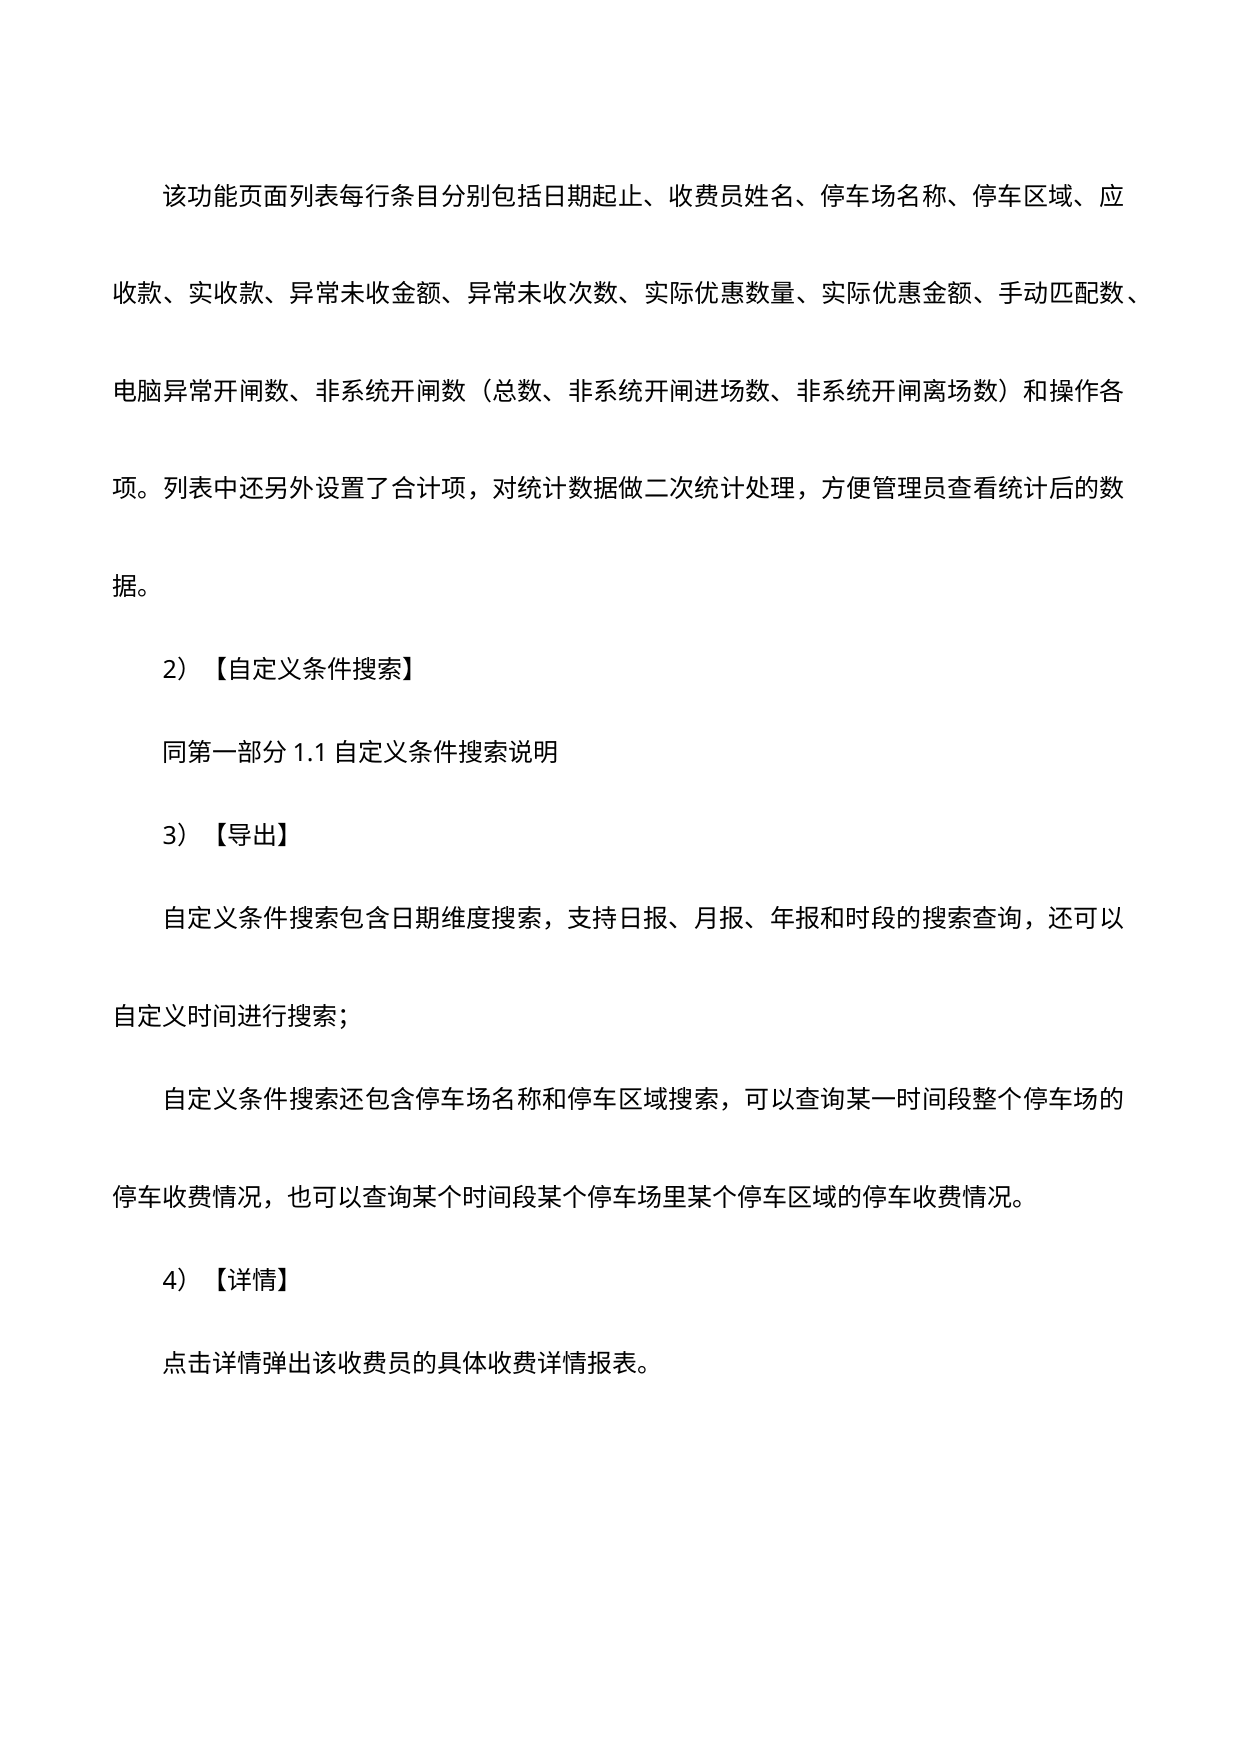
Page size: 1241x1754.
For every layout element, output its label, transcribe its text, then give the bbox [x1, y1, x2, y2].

list 2）【自定义条件搜索】 [112, 635, 1128, 700]
list 3）【导出】 [112, 801, 1128, 866]
list 自定义条件搜索还包含停车场名称和停车区域搜索，可以查询某一时间段整个停车场的停车收费情况，也可以查询某个时间段某个停车场里某个停车区域的停车收费情况。 [112, 1065, 1128, 1228]
list 同第一部分1.1自定义条件搜索说明 [112, 718, 1128, 783]
list 该功能页面列表每行条目分别包括日期起止、收费员姓名、停车场名称、停车区域、应收款、实收款、异常未收金额、异常未收次数、实际优惠数量、实际优惠金额、手动匹配数、电脑异常开闸数、非系统开闸数（总数、非系统开闸进场数、非系统开闸离场数）和操作各项。列表中还另外设置了合计项，对统计数据做二次统计处理，方便管理员查看统计后的数据。 [112, 162, 1128, 617]
list 点击详情弹出该收费员的具体收费详情报表。 [112, 1329, 1128, 1394]
list 4）【详情】 [112, 1246, 1128, 1311]
list 自定义条件搜索包含日期维度搜索，支持日报、月报、年报和时段的搜索查询，还可以自定义时间进行搜索； [112, 884, 1128, 1047]
